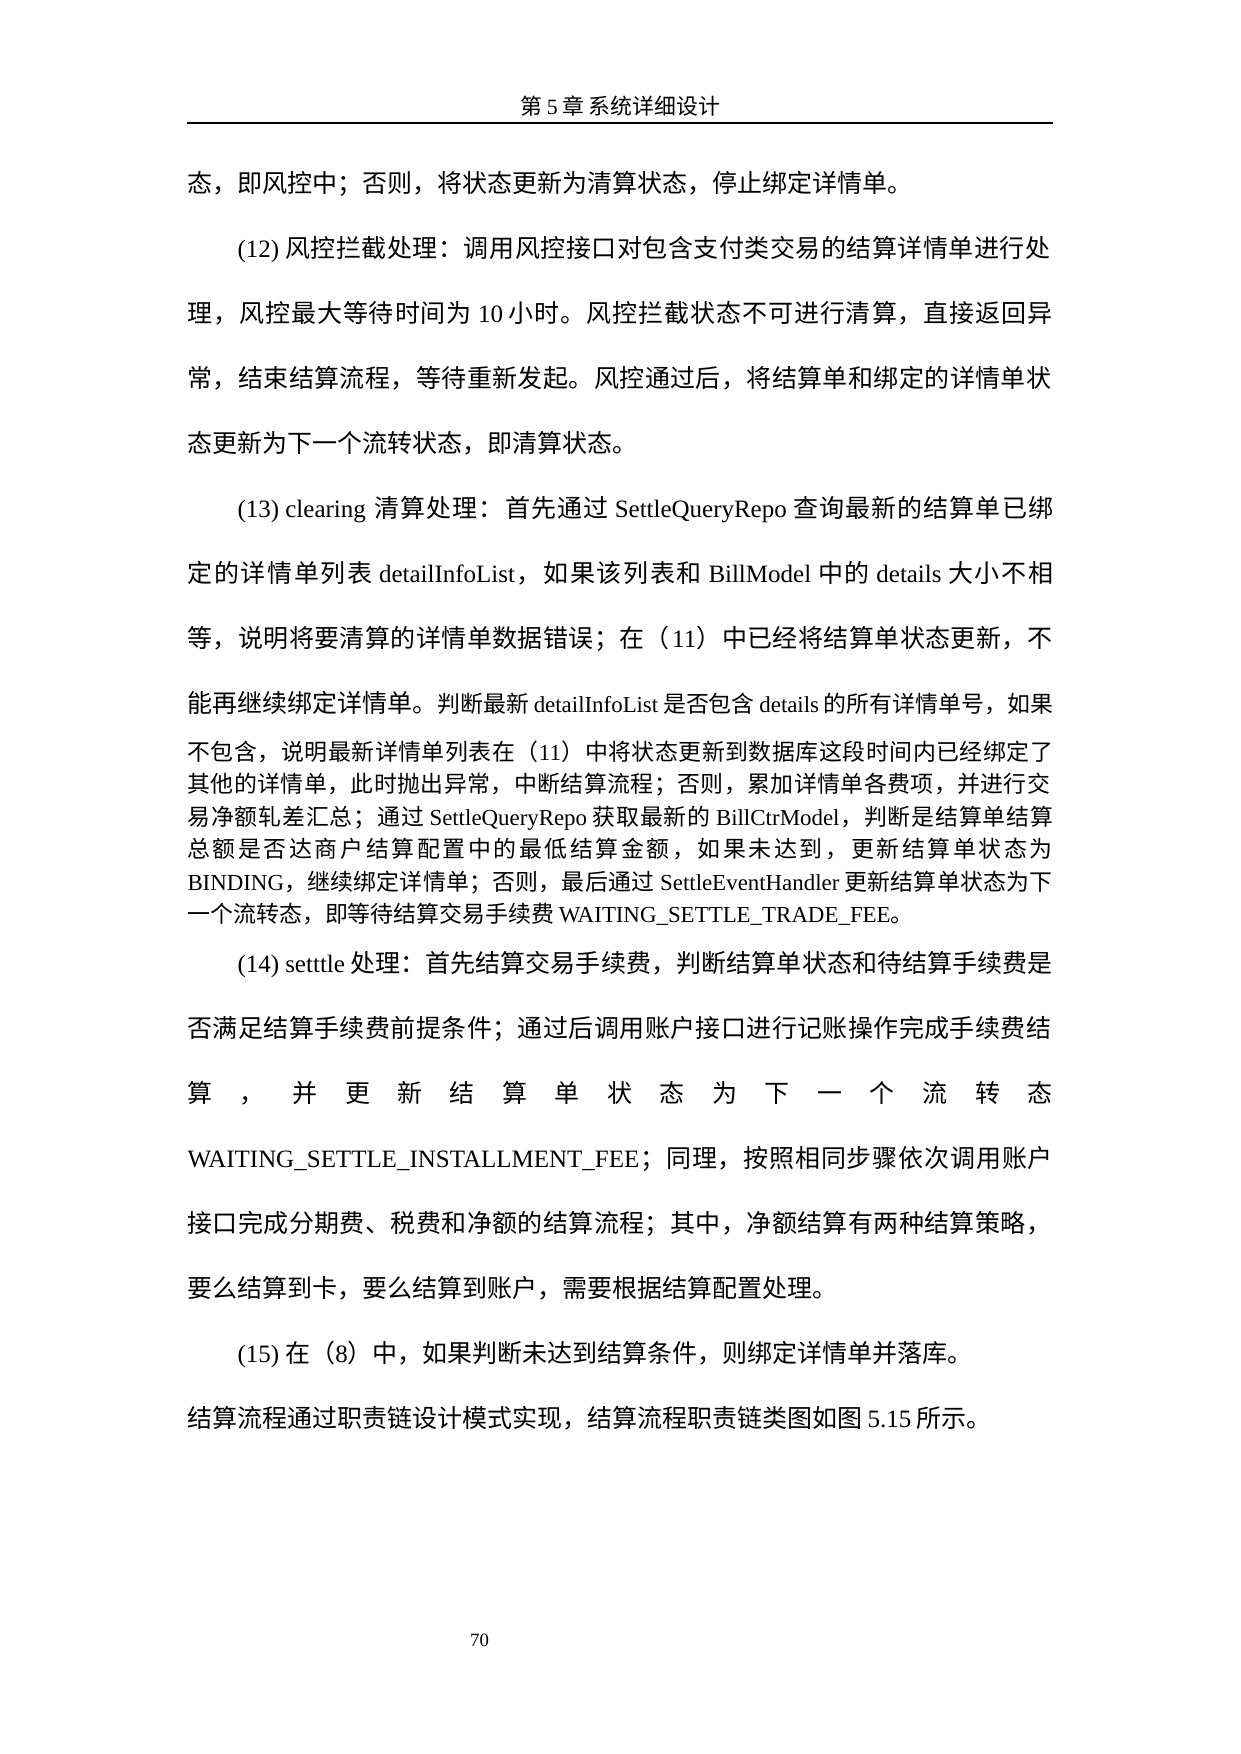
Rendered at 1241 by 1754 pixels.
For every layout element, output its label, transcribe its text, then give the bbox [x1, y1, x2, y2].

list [187, 150, 1053, 215]
list setttle处理：首先结算交易手续费，判断结算单状态和待结算手续费是否满足结算手续费前提条件；通过后调用账户接口进行记账操作完成手续费结算，并更新结算单状态为下一个流转态WAITING_SETTLE_INSTALLMENT_FEE；同理，按照相同步骤依次调用账户接口完成分期费、税费和净额的结算流程；其中，净额结算有两种结算策略，要么结算到卡，要么结算到账户，需要根据结算配置处理。 [187, 930, 1053, 1320]
list 结算流程通过职责链设计模式实现，结算流程职责链类图如图5.15所示。 [187, 1385, 1053, 1450]
list 在（8）中，如果判断未达到结算条件，则绑定详情单并落库。 [187, 1320, 1053, 1385]
list 风控拦截处理：调用风控接口对包含支付类交易的结算详情单进行处理，风控最大等待时间为10小时。风控拦截状态不可进行清算，直接返回异常，结束结算流程，等待重新发起。风控通过后，将结算单和绑定的详情单状态更新为下一个流转状态，即清算状态。 [187, 215, 1053, 475]
list clearing 清算处理：首先通过SettleQueryRepo查询最新的结算单已绑定的详情单列表detailInfoList，如果该列表和BillModel中的details大小不相等，说明将要清算的详情单数据错误；在（11）中已经将结算单状态更新，不能再继续绑定详情单。判断最新detailInfoList是否包含details的所有详情单号，如果不包含，说明最新详情单列表在（11）中将状态更新到数据库这段时间内已经绑定了其他的详情单，此时抛出异常，中断结算流程；否则，累加详情单各费项，并进行交易净额轧差汇总；通过SettleQueryRepo获取最新的BillCtrModel，判断是结算单结算总额是否达商户结算配置中的最低结算金额，如果未达到，更新结算单状态为BINDING，继续绑定详情单；否则，最后通过SettleEventHandler更新结算单状态为下一个流转态，即等待结算交易手续费WAITING_SETTLE_TRADE_FEE。 [187, 475, 1053, 930]
